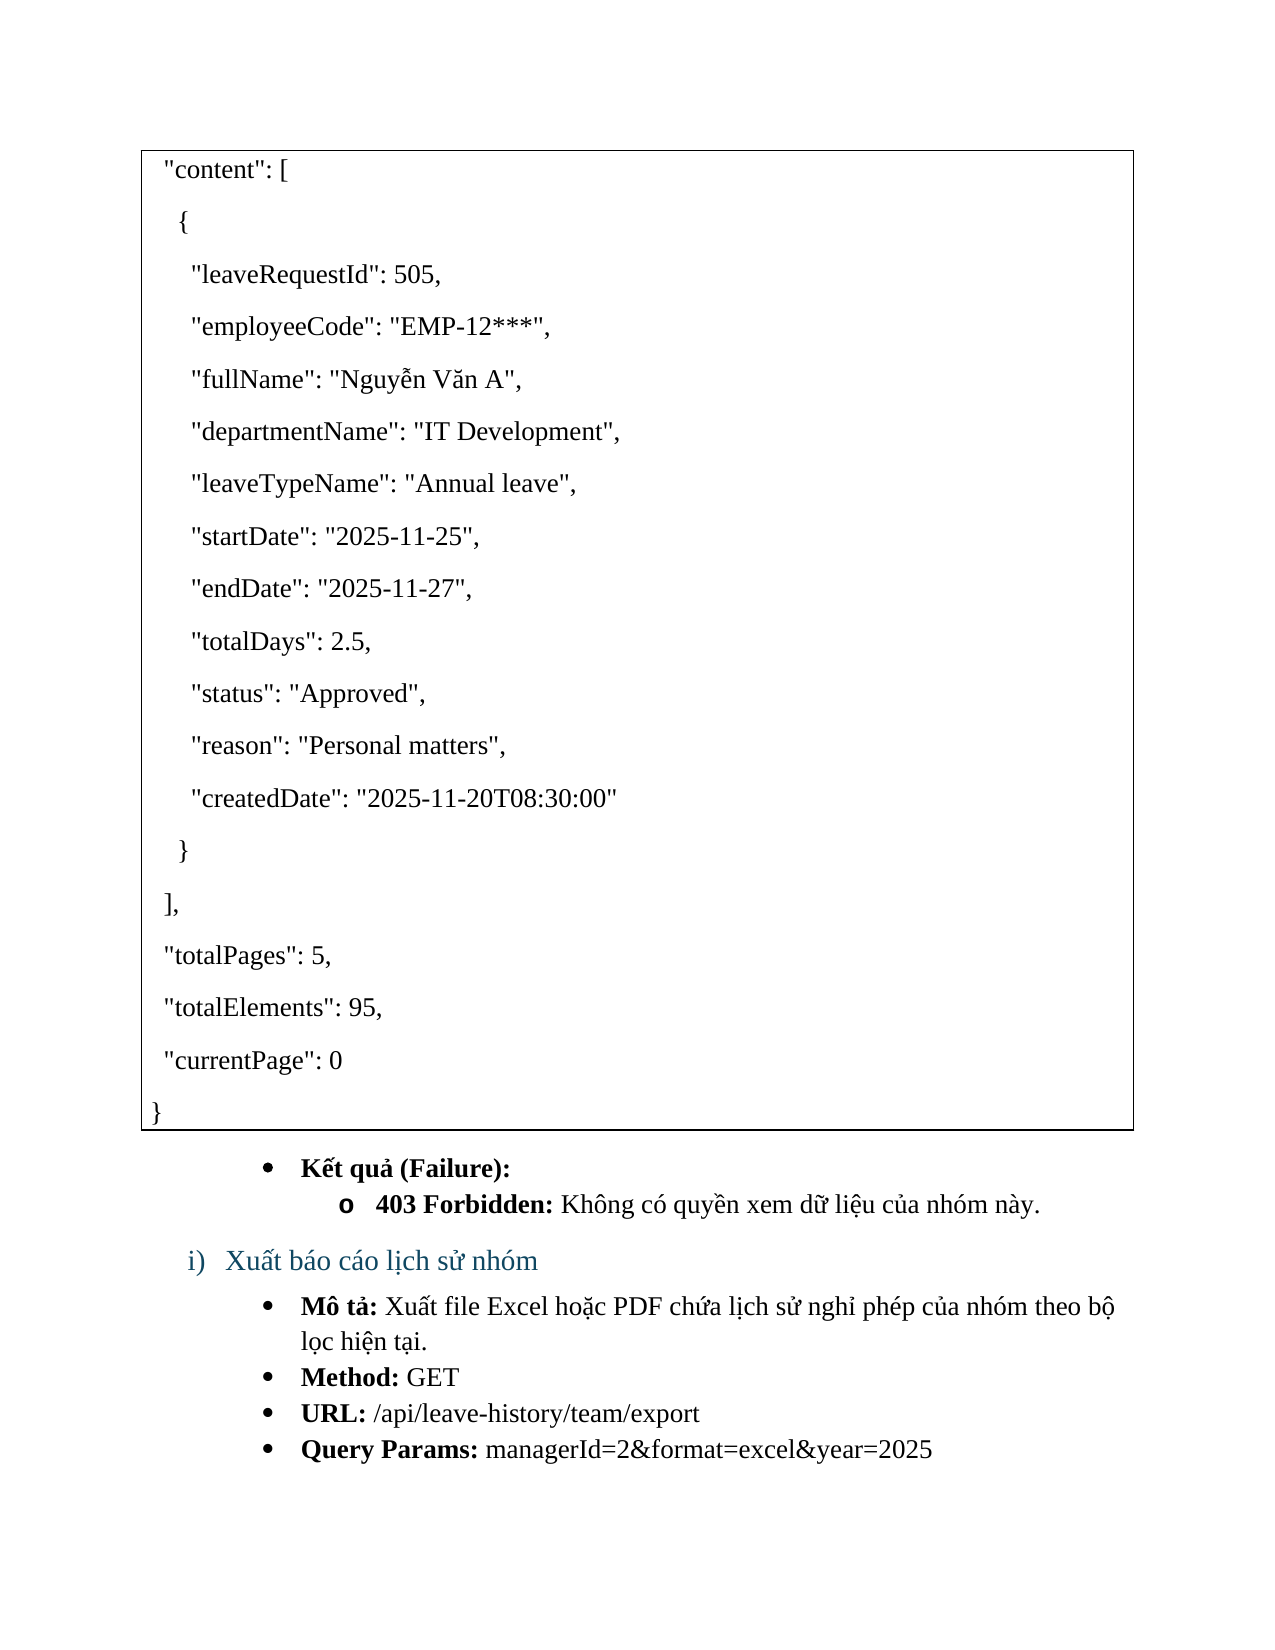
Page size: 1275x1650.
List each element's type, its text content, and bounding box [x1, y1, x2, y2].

list 403 Forbidden: Không có quyền xem dữ liệu của nhóm này. [338, 1188, 1125, 1221]
text "currentPage": 0 [142, 1041, 1133, 1075]
text "totalElements": 95, [142, 988, 1133, 1023]
text "totalPages": 5, [142, 936, 1133, 970]
list Query Params: managerId=2&format=excel&year=2025 [263, 1433, 1125, 1464]
list Mô tả: Xuất file Excel hoặc PDF chứa lịch sử nghỉ phép của nhóm theo bộ lọc hiện tại. [263, 1290, 1125, 1357]
list Kết quả (Failure): [263, 1152, 1125, 1183]
list URL: /api/leave-history/team/export [263, 1397, 1125, 1428]
text "totalDays": 2.5, [142, 622, 1133, 656]
text "status": "Approved", [142, 674, 1133, 708]
list Method: GET [263, 1361, 1125, 1392]
text "leaveRequestId": 505, [142, 255, 1133, 289]
text "content": [ [142, 151, 1133, 184]
text } [142, 1093, 1133, 1129]
text { [142, 202, 1133, 237]
subtitle Xuất báo cáo lịch sử nhóm [187, 1243, 1125, 1276]
text "endDate": "2025-11-27", [142, 569, 1133, 603]
text "departmentName": "IT Development", [142, 412, 1133, 446]
text "leaveTypeName": "Annual leave", [142, 464, 1133, 499]
text } [142, 831, 1133, 865]
text "employeeCode": "EMP-12***", [142, 307, 1133, 341]
text "fullName": "Nguyễn Văn A", [142, 359, 1133, 394]
text "reason": "Personal matters", [142, 726, 1133, 761]
text ], [142, 883, 1133, 918]
text "startDate": "2025-11-25", [142, 517, 1133, 551]
text "createdDate": "2025-11-20T08:30:00" [142, 779, 1133, 813]
